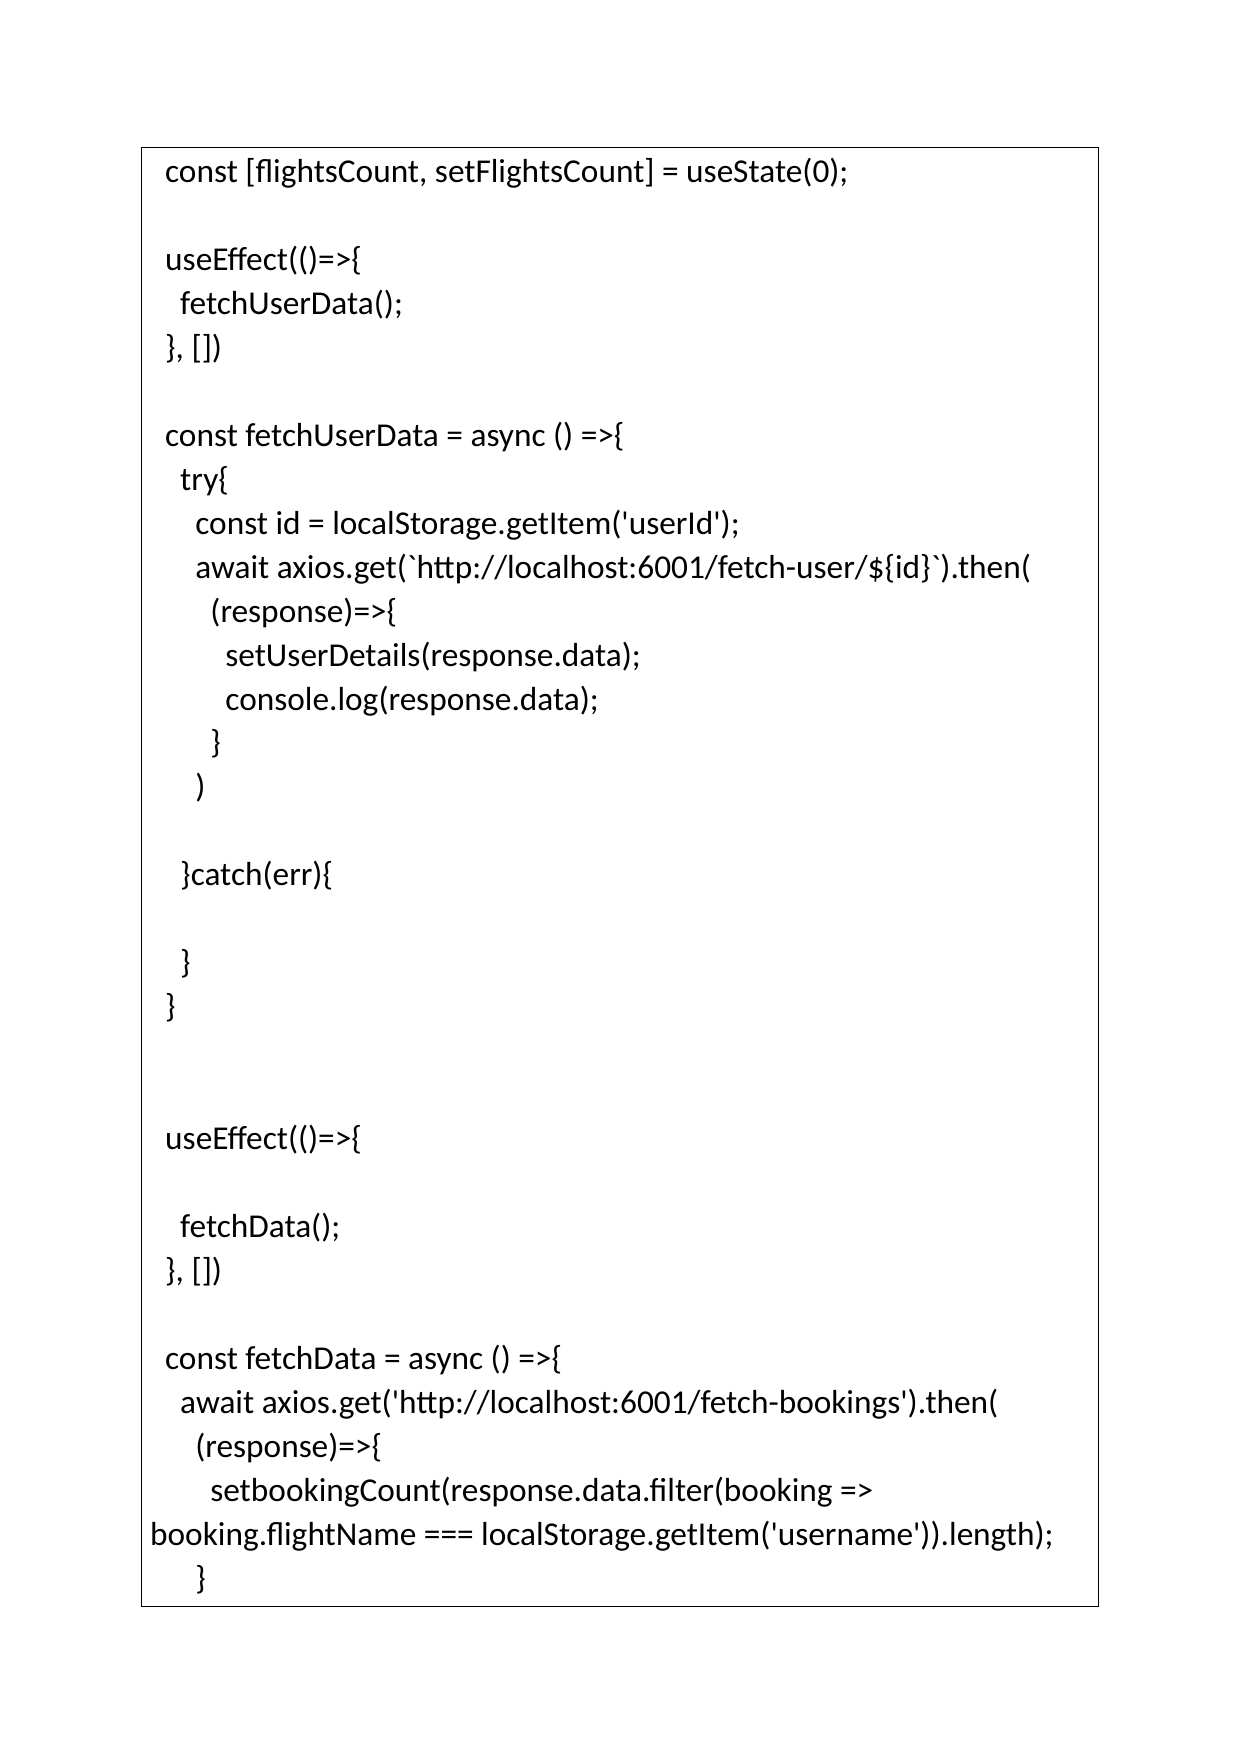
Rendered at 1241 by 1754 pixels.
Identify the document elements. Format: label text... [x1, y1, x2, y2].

list } [150, 985, 1090, 1026]
list } [150, 941, 1090, 982]
list await axios.get(`http://localhost:6001/fetch-user/${id}`).then( [150, 546, 1090, 586]
list (response)=>{ [150, 1425, 1090, 1466]
list useEffect(()=>{ [150, 1117, 1090, 1158]
list const [flightsCount, setFlightsCount] = useState(0); [150, 150, 1090, 191]
list }catch(err){ [150, 853, 1090, 894]
list const fetchData = async () =>{ [150, 1337, 1090, 1378]
list useEffect(()=>{ [150, 238, 1090, 279]
list setUserDetails(response.data); [150, 633, 1090, 674]
list const fetchUserData = async () =>{ [150, 414, 1090, 454]
list const id = localStorage.getItem('userId'); [150, 502, 1090, 542]
list } [150, 1557, 1090, 1597]
list ) [150, 765, 1090, 806]
list fetchUserData(); [150, 282, 1090, 323]
list }, []) [150, 1249, 1090, 1290]
list try{ [150, 458, 1090, 498]
list console.log(response.data); [150, 677, 1090, 718]
list (response)=>{ [150, 589, 1090, 630]
list fetchData(); [150, 1205, 1090, 1246]
list await axios.get('http://localhost:6001/fetch-bookings').then( [150, 1381, 1090, 1422]
list }, []) [150, 326, 1090, 367]
list } [150, 721, 1090, 762]
list setbookingCount(response.data.filter(booking => booking.flightName === localStorage.getItem('username')).length); [150, 1469, 1090, 1553]
